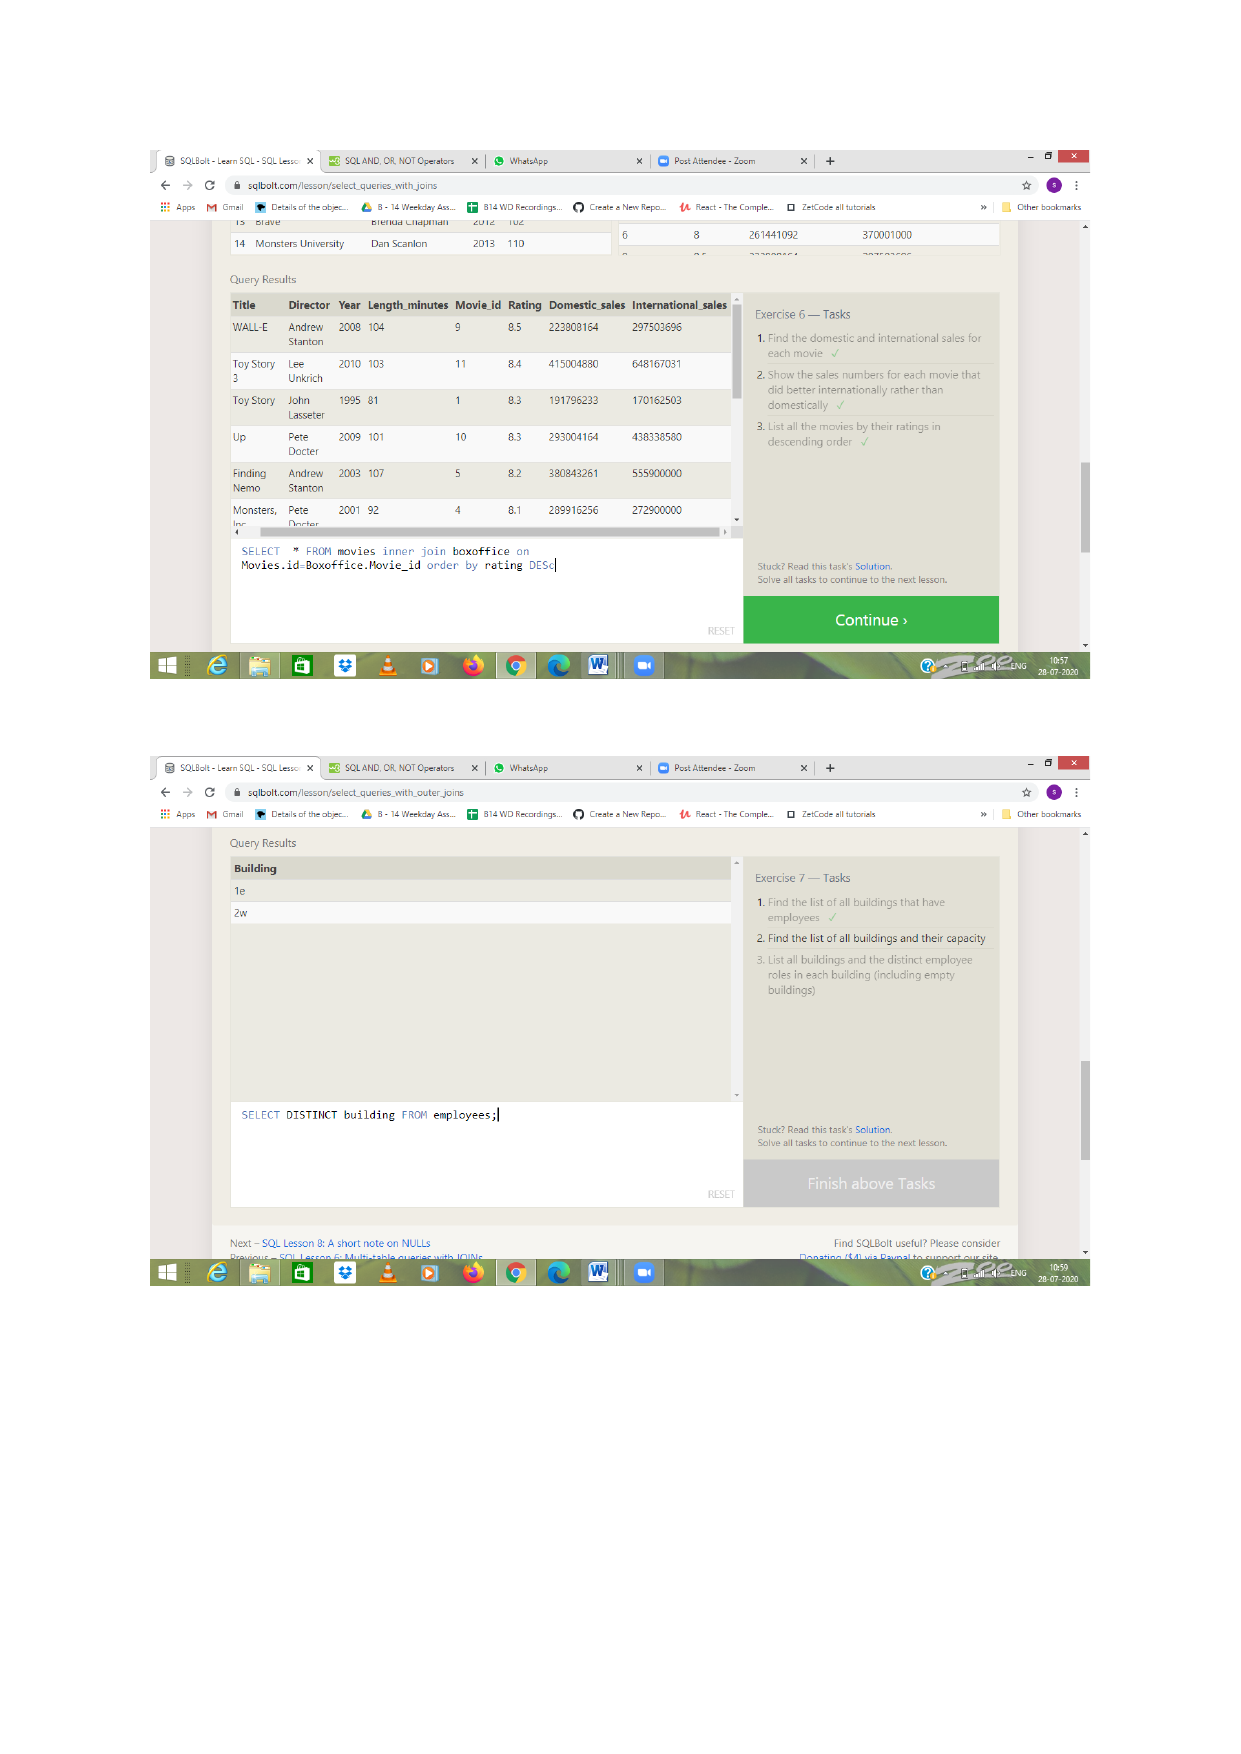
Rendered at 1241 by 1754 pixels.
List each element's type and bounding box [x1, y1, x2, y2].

picture [150, 756, 1091, 1286]
picture [150, 150, 1091, 679]
